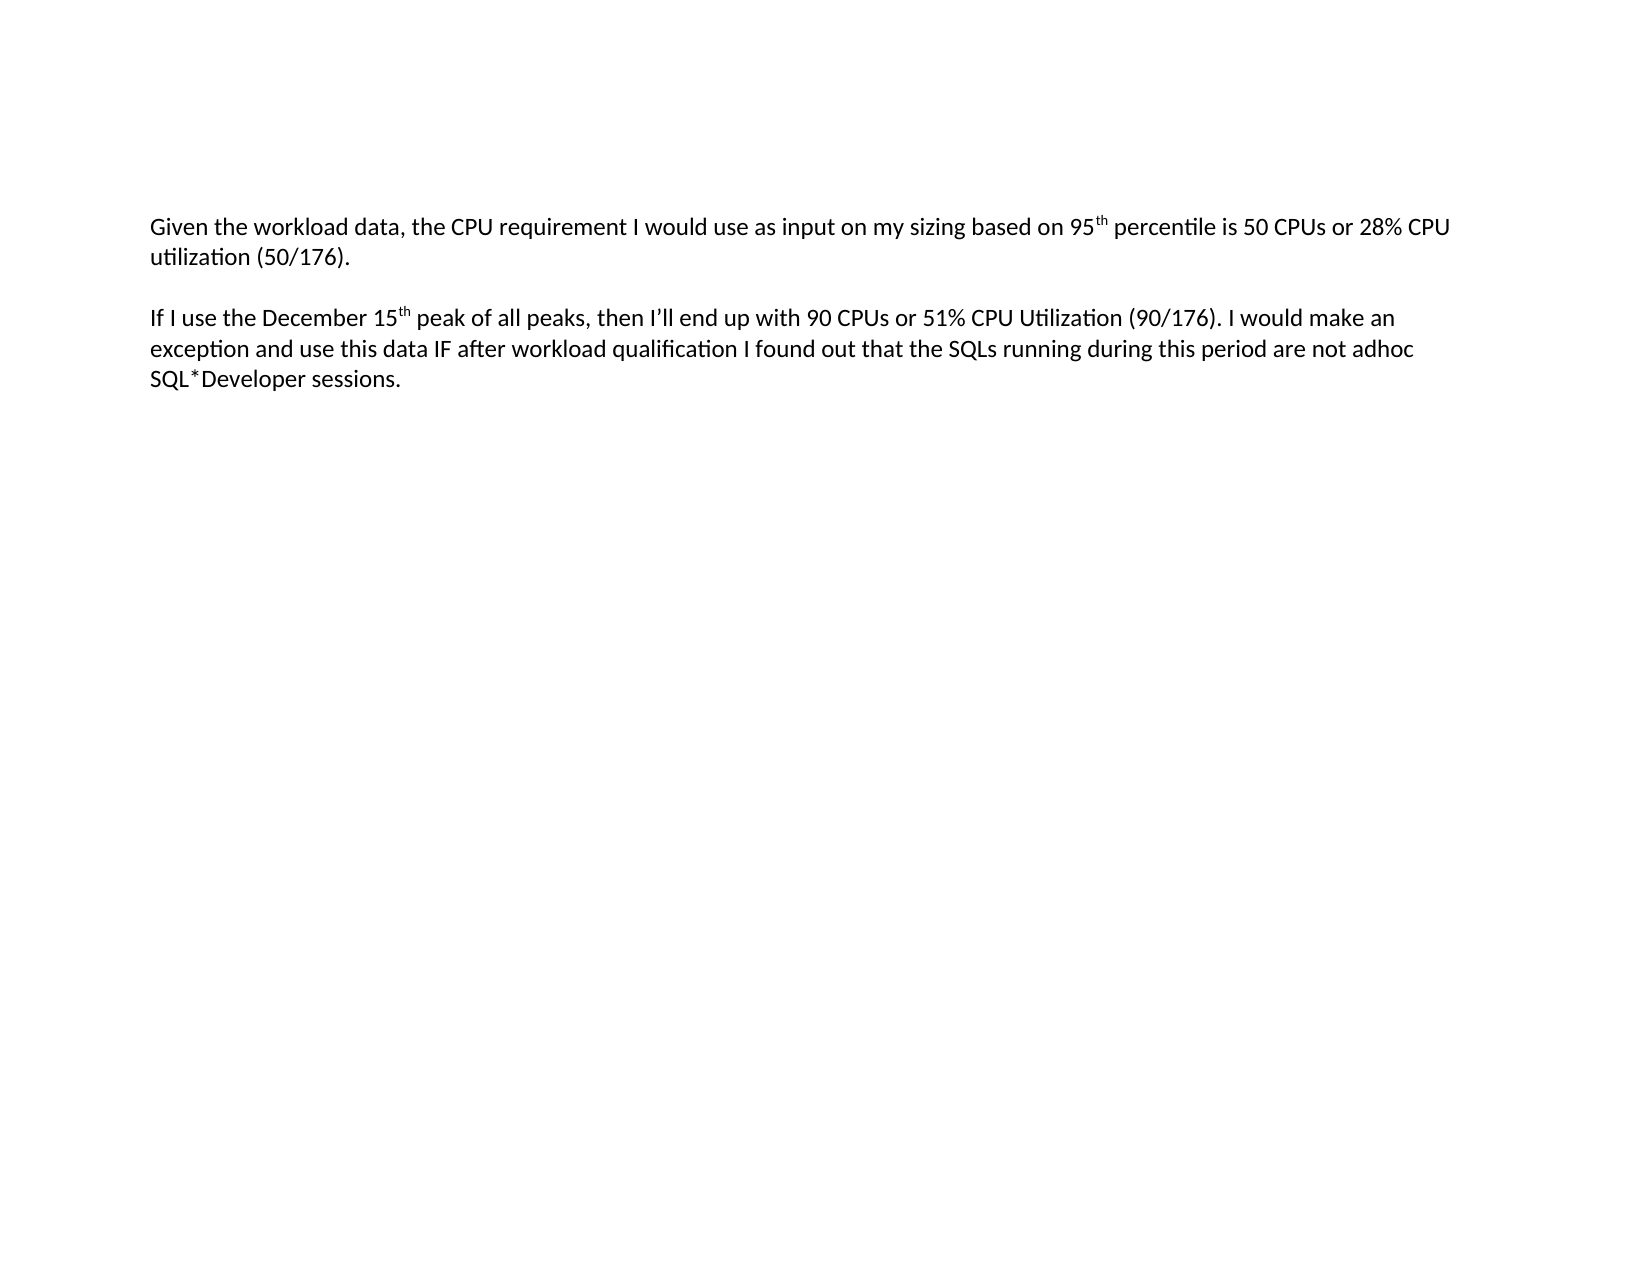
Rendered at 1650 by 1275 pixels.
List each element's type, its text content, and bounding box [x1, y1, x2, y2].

text If I use the December 15th peak of all peaks, then I’ll end up with 90 CPUs or 51% CPU Utilization (90/176). I would make an exception and use this data IF after workload qualification I found out that the SQLs running during this period are not adhoc SQL*Developer sessions. [150, 303, 1500, 394]
text Given the workload data, the CPU requirement I would use as input on my sizing based on 95th percentile is 50 CPUs or 28% CPU utilization (50/176). [150, 211, 1500, 272]
